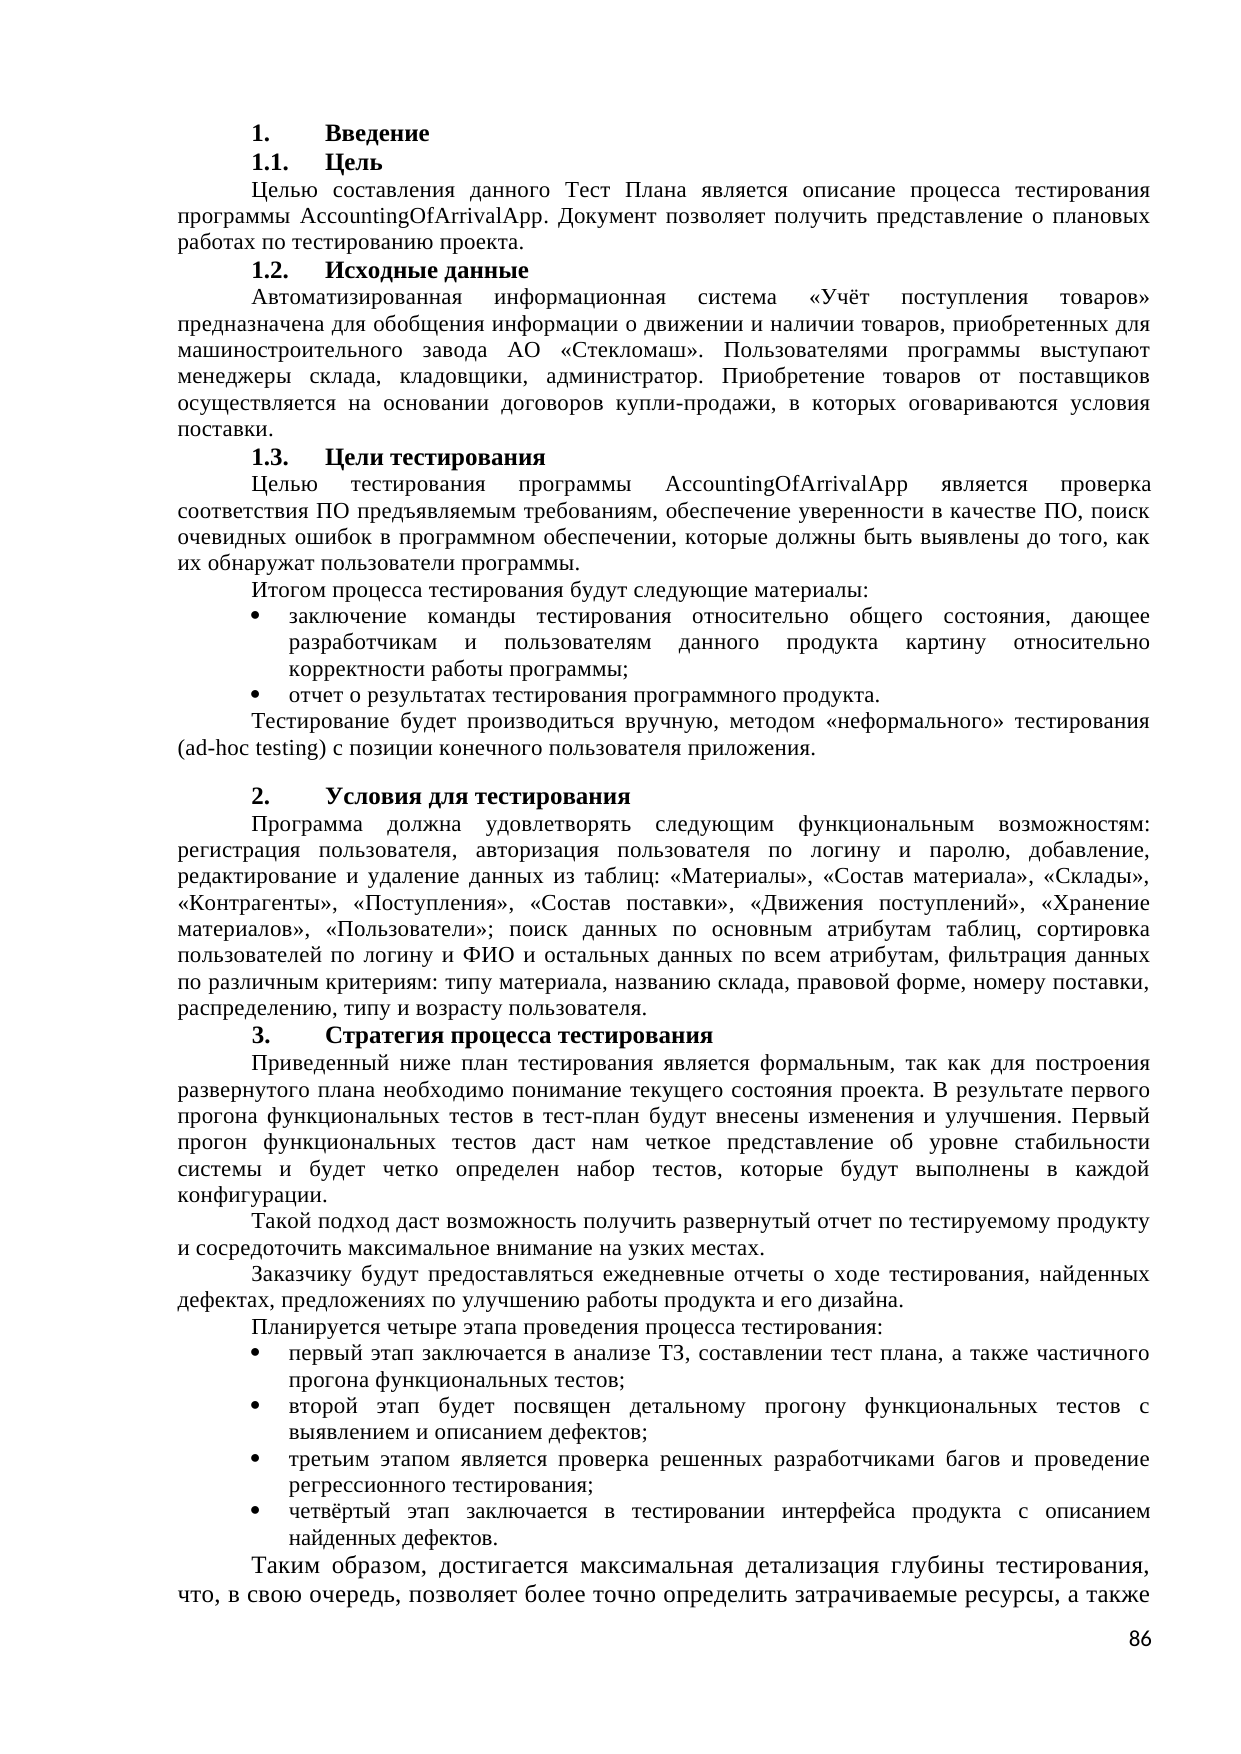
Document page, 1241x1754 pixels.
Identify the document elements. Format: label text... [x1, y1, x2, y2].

list Исходные данные [177, 255, 1152, 283]
text Заказчику будут предоставляться ежедневные отчеты о ходе тестирования, найденных дефектах, предложениях по улучшению работы продукта и его дизайна. [177, 1260, 1152, 1313]
text Автоматизированная информационная система «Учёт поступления товаров» предназначена для обобщения информации о движении и наличии товаров, приобретенных для машиностроительного завода АО «Стекломаш». Пользователями программы выступают менеджеры склада, кладовщики, администратор. Приобретение товаров от поставщиков осуществляется на основании договоров купли-продажи, в которых оговариваются условия поставки. [177, 283, 1152, 442]
list четвёртый этап заключается в тестировании интерфейса продукта с описанием найденных дефектов. [251, 1497, 1152, 1550]
list первый этап заключается в анализе ТЗ, составлении тест плана, а также частичного прогона функциональных тестов; [251, 1339, 1152, 1392]
list Стратегия процесса тестирования [177, 1021, 1152, 1049]
list второй этап будет посвящен детальному прогону функциональных тестов с выявлением и описанием дефектов; [251, 1392, 1152, 1445]
list Введение [177, 118, 1152, 147]
list третьим этапом является проверка решенных разработчиками багов и проведение регрессионного тестирования; [251, 1445, 1152, 1497]
text Планируется четыре этапа проведения процесса тестирования: [177, 1313, 1152, 1339]
text Тестирование будет производиться вручную, методом «неформального» тестирования (ad-hoc testing) с позиции конечного пользователя приложения. [177, 707, 1152, 760]
list отчет о результатах тестирования программного продукта. [251, 681, 1152, 707]
list Условия для тестирования [177, 781, 1152, 810]
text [177, 1550, 1152, 1608]
text Итогом процесса тестирования будут следующие материалы: [177, 576, 1152, 602]
list Цели тестирования [177, 442, 1152, 470]
text Приведенный ниже план тестирования является формальным, так как для построения развернутого плана необходимо понимание текущего состояния проекта. В результате первого прогона функциональных тестов в тест-план будут внесены изменения и улучшения. Первый прогон функциональных тестов даст нам четкое представление об уровне стабильности системы и будет четко определен набор тестов, которые будут выполнены в каждой конфигурации. [177, 1049, 1152, 1207]
text Целью составления данного Тест Плана является описание процесса тестирования программы AccountingOfArrivalApp. Документ позволяет получить представление о плановых работах по тестированию проекта. [177, 176, 1152, 255]
text Программа должна удовлетворять следующим функциональным возможностям: регистрация пользователя, авторизация пользователя по логину и паролю, добавление, редактирование и удаление данных из таблиц: «Материалы», «Состав материала», «Склады», «Контрагенты», «Поступления», «Состав поставки», «Движения поступлений», «Хранение материалов», «Пользователи»; поиск данных по основным атрибутам таблиц, сортировка пользователей по логину и ФИО и остальных данных по всем атрибутам, фильтрация данных по различным критериям: типу материала, названию склада, правовой форме, номеру поставки, распределению, типу и возрасту пользователя. [177, 810, 1152, 1021]
list Цель [177, 147, 1152, 176]
text Такой подход даст возможность получить развернутый отчет по тестируемому продукту и сосредоточить максимальное внимание на узких местах. [177, 1207, 1152, 1260]
text Целью тестирования программы AccountingOfArrivalApp является проверка соответствия ПО предъявляемым требованиям, обеспечение уверенности в качестве ПО, поиск очевидных ошибок в программном обеспечении, которые должны быть выявлены до того, как их обнаружат пользователи программы. [177, 470, 1152, 576]
list заключение команды тестирования относительно общего состояния, дающее разработчикам и пользователям данного продукта картину относительно корректности работы программы; [251, 602, 1152, 681]
